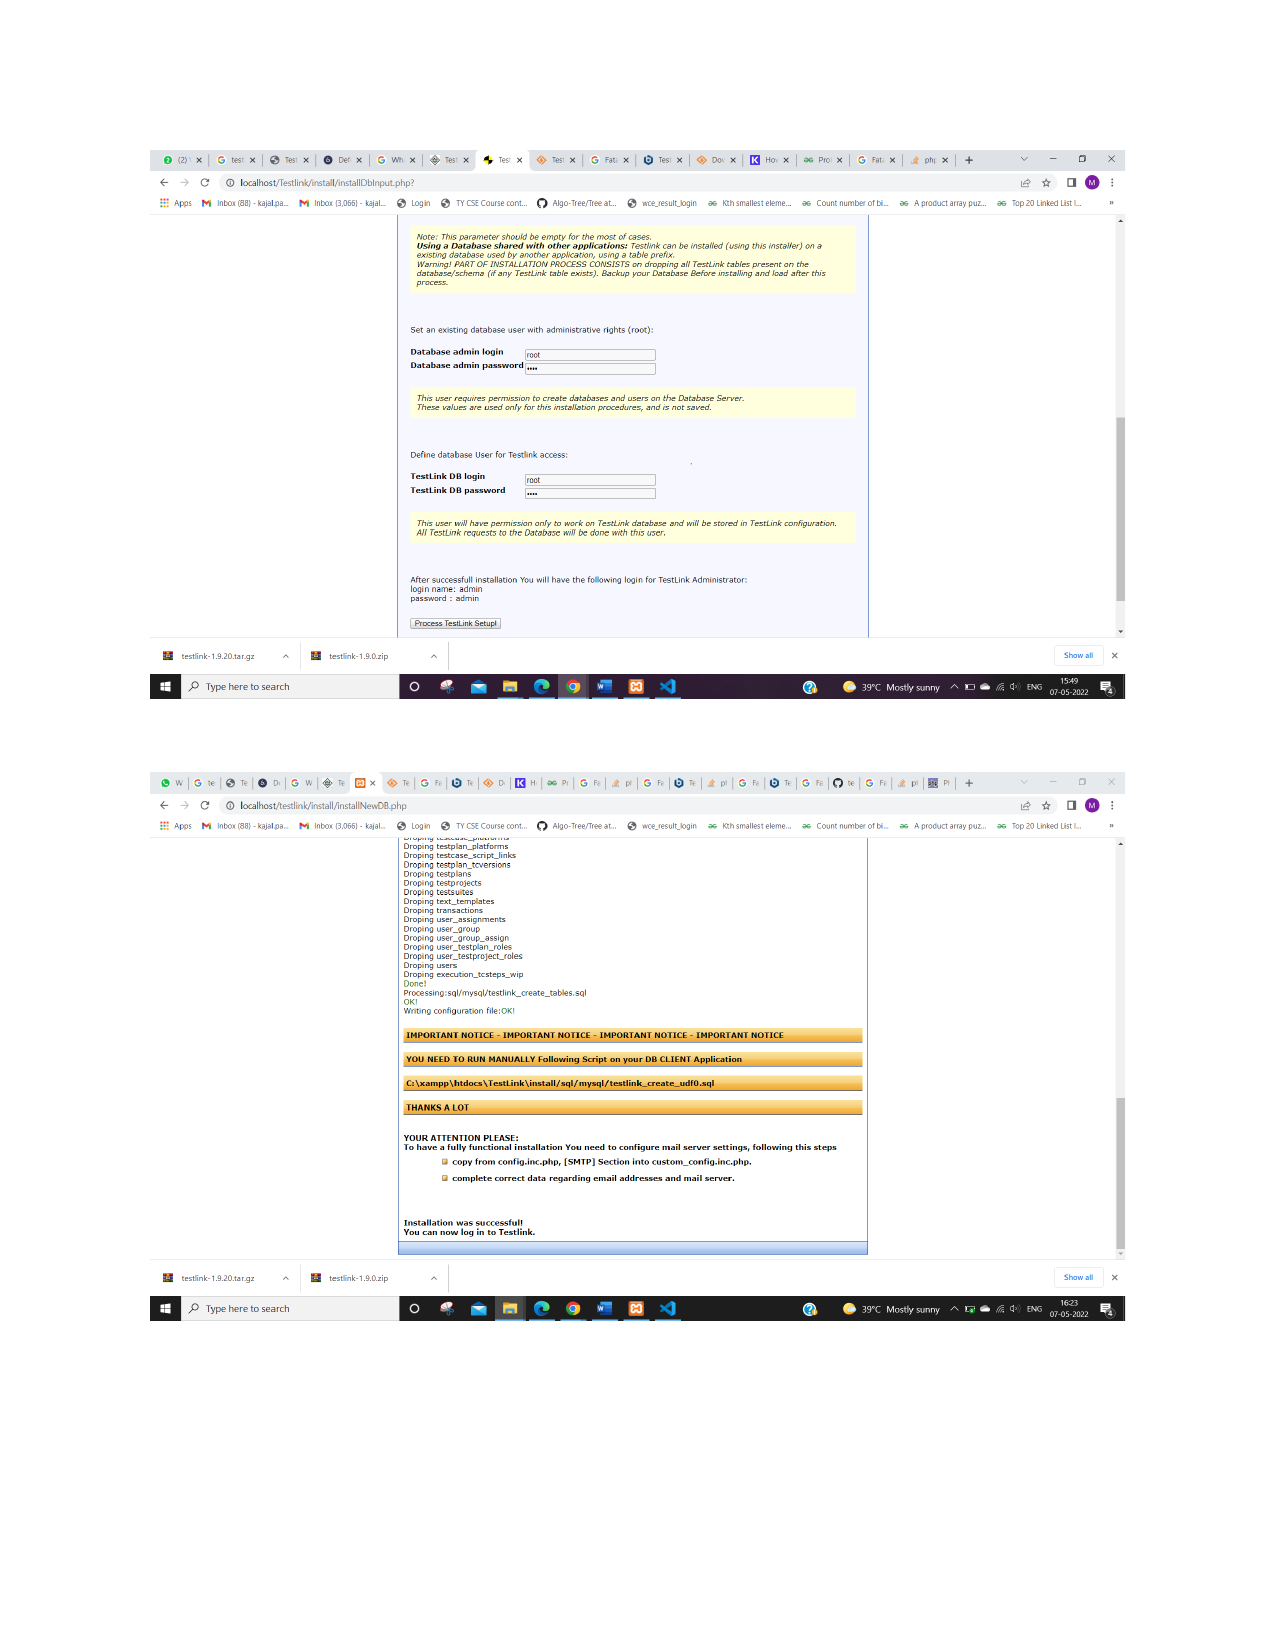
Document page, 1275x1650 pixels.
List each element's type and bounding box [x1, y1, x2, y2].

picture [150, 150, 1125, 699]
picture [150, 772, 1125, 1321]
